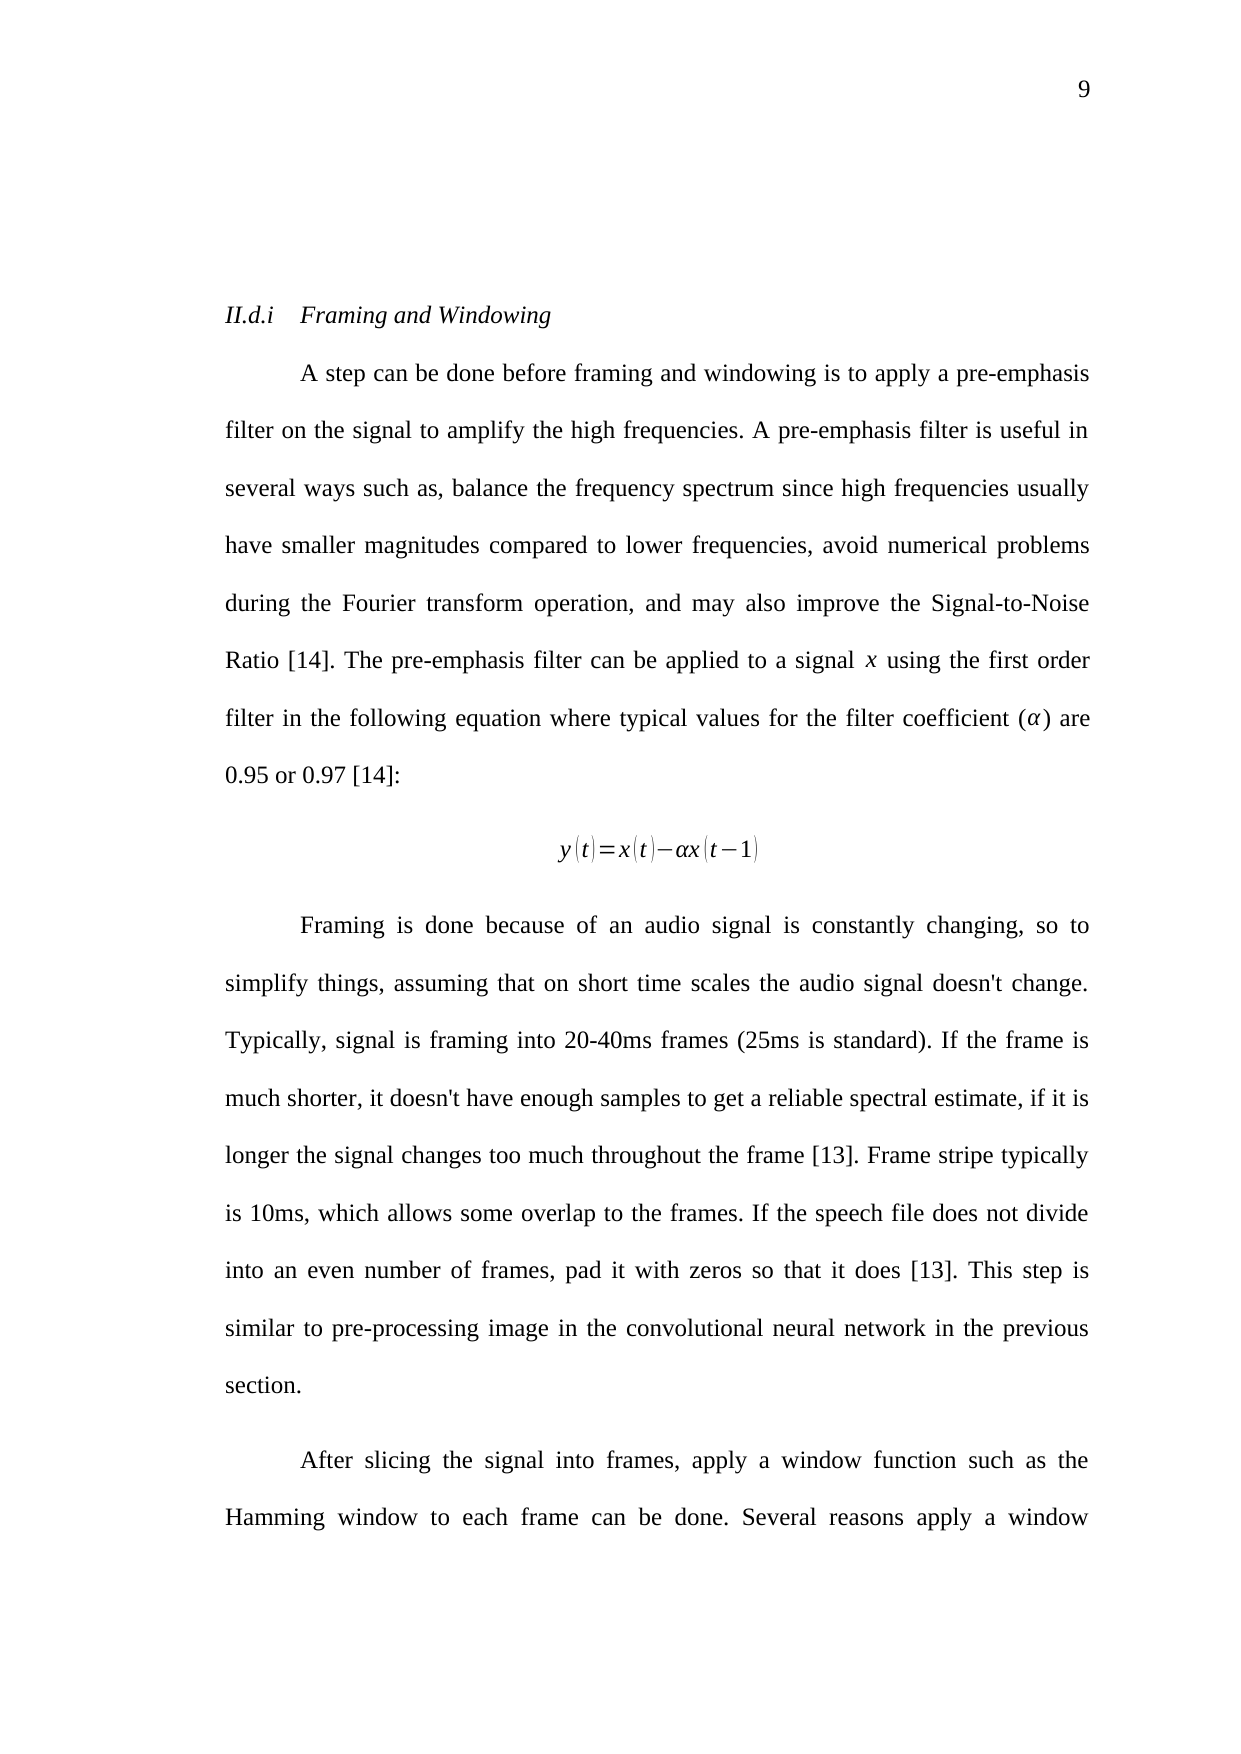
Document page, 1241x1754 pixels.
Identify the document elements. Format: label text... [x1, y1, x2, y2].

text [225, 1445, 1090, 1531]
text Framing is done because of an audio signal is constantly changing, so to simplify things, assuming that on short time scales the audio signal doesn't change. Typically, signal is framing into 20-40ms frames (25ms is standard). If the frame is much shorter, it doesn't have enough samples to get a reliable spectral estimate, if it is longer the signal changes too much throughout the frame [13]. Frame stripe typically is 10ms, which allows some overlap to the frames. If the speech file does not divide into an even number of frames, pad it with zeros so that it does [13]. This step is similar to pre-processing image in the convolutional neural network in the previous section. [225, 911, 1090, 1399]
text A step can be done before framing and windowing is to apply a pre-emphasis filter on the signal to amplify the high frequencies. A pre-emphasis filter is useful in several ways such as, balance the frequency spectrum since high frequencies usually have smaller magnitudes compared to lower frequencies, avoid numerical problems during the Fourier transform operation, and may also improve the Signal-to-Noise Ratio [14]. The pre-emphasis filter can be applied to a signal using the first order filter in the following equation where typical values for the filter coefficient () are 0.95 or 0.97 [14]: [225, 358, 1090, 789]
subtitle Framing and Windowing [225, 300, 1090, 329]
